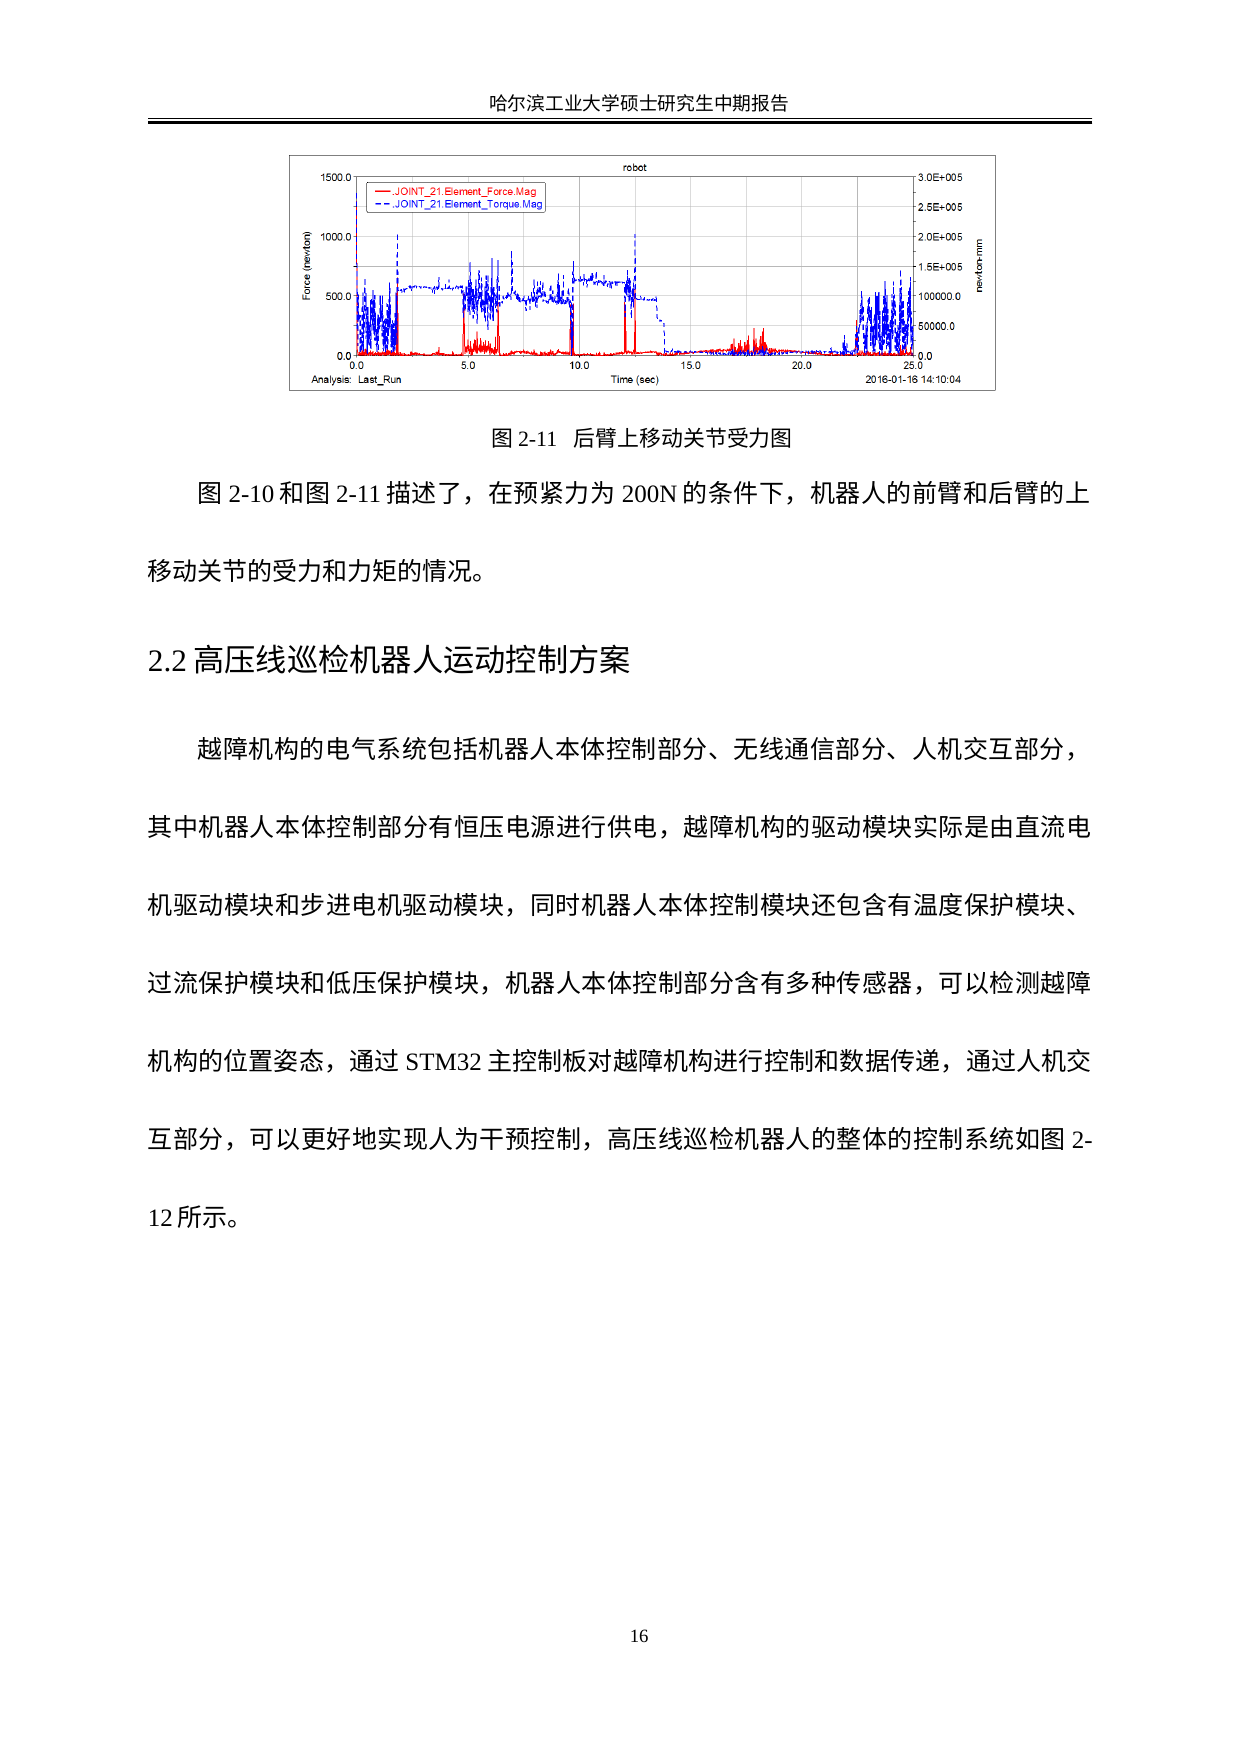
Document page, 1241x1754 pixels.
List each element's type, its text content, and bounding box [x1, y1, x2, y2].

text 越障机构的电气系统包括机器人本体控制部分、无线通信部分、人机交互部分，其中机器人本体控制部分有恒压电源进行供电，越障机构的驱动模块实际是由直流电机驱动模块和步进电机驱动模块，同时机器人本体控制模块还包含有温度保护模块、过流保护模块和低压保护模块，机器人本体控制部分含有多种传感器，可以检测越障机构的位置姿态，通过STM32主控制板对越障机构进行控制和数据传递，通过人机交互部分，可以更好地实现人为干预控制，高压线巡检机器人的整体的控制系统如图2-12所示。 [148, 716, 1092, 1248]
text 图2-11 后臂上移动关节受力图 [148, 420, 1092, 453]
picture [288, 154, 996, 391]
subtitle 2.2高压线巡检机器人运动控制方案 [148, 625, 1092, 690]
text 图2-10和图2-11描述了，在预紧力为200N的条件下，机器人的前臂和后臂的上移动关节的受力和力矩的情况。 [148, 459, 1092, 602]
